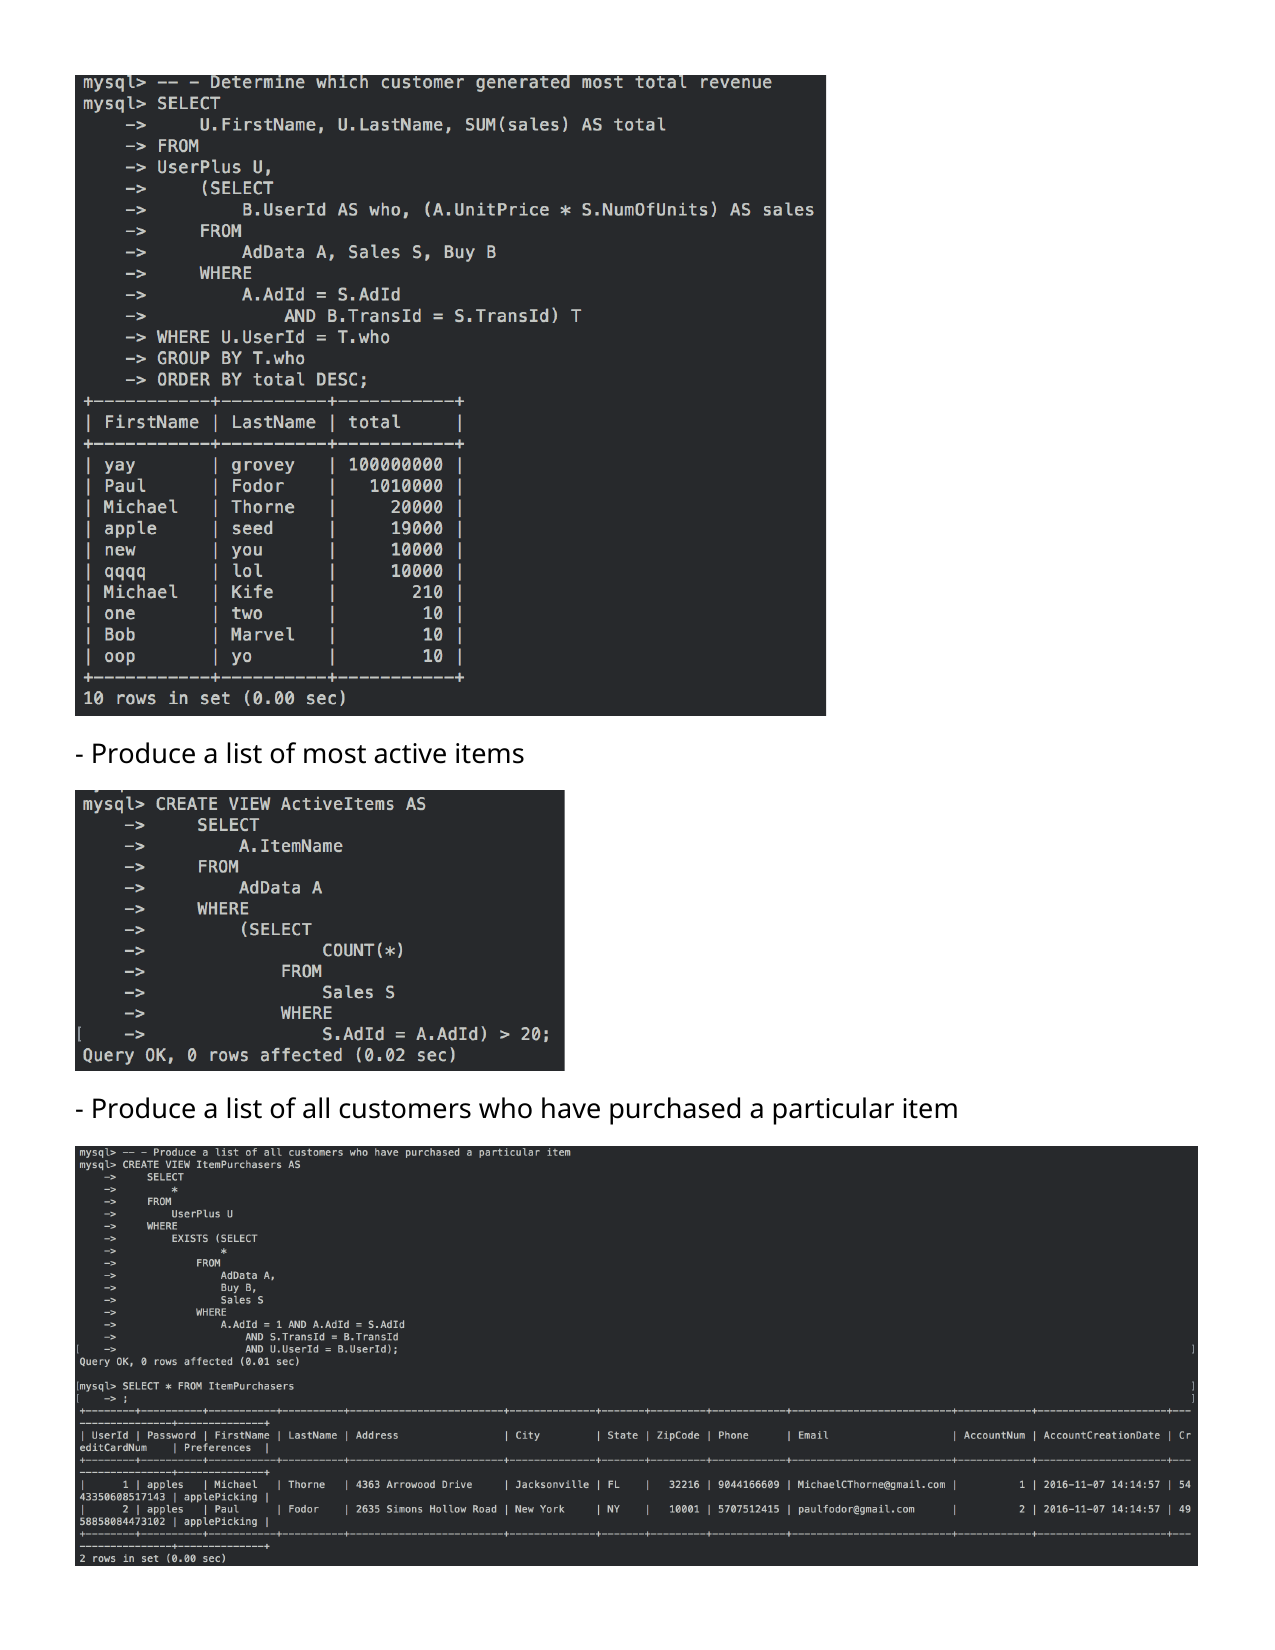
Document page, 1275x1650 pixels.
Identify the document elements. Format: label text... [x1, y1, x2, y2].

picture [75, 790, 565, 1071]
picture [75, 1146, 1198, 1566]
text - Produce a list of most active items [75, 734, 1200, 771]
picture [75, 75, 827, 716]
text - Produce a list of all customers who have purchased a particular item [75, 1089, 1200, 1126]
